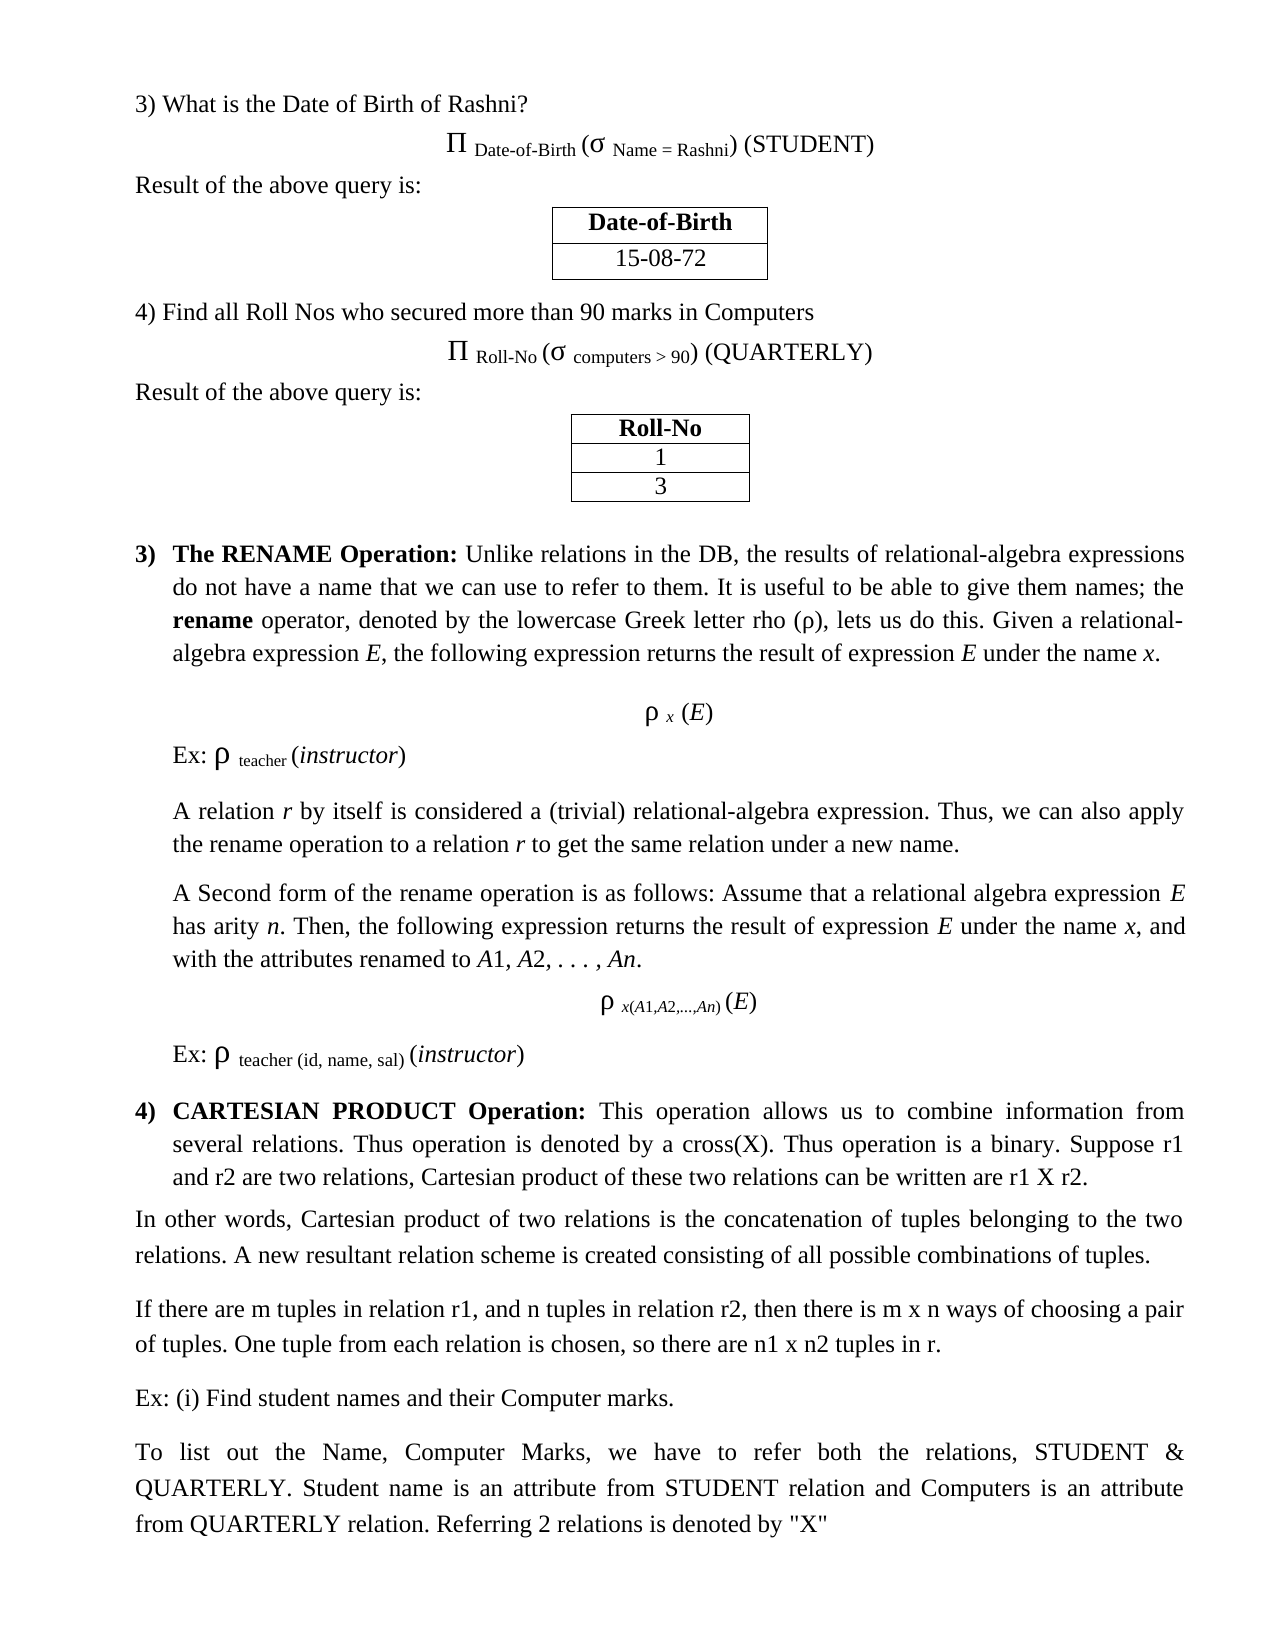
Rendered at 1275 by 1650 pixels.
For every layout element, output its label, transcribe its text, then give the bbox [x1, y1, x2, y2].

text Ex: ρ teacher (id, name, sal) (instructor) [172, 1032, 1208, 1073]
text To list out the Name, Computer Marks, we have to refer both the relations, STUDENT & QUARTERLY. Student name is an attribute from STUDENT relation and Computers is an attribute from QUARTERLY relation. Referring 2 relations is denoted by "X" [135, 1437, 1186, 1537]
list The RENAME Operation: Unlike relations in the DB, the results of relational-algebra expressions do not have a name that we can use to refer to them. It is useful to be able to give them names; the rename operator, denoted by the lowercase Greek letter rho (ρ), lets us do this. Given a relational- algebra expression E, the following expression returns the result of expression E under the name x. [135, 539, 1186, 667]
subtitle What is the Date of Birth of Rashni? [135, 89, 1208, 118]
text If there are m tuples in relation r1, and n tuples in relation r2, then there is m x n ways of choosing a pair of tuples. One tuple from each relation is chosen, so there are n1 x n2 tuples in r. [135, 1294, 1185, 1358]
text Π Date-of-Birth (σ Name = Rashni) (STUDENT) [143, 125, 1177, 163]
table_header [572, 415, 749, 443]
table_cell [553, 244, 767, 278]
text A Second form of the rename operation is as follows: Assume that a relational algebra expression E has arity n. Then, the following expression returns the result of expression E under the name x, and with the attributes renamed to A1, A2, . . . , An. [172, 878, 1186, 973]
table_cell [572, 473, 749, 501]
subtitle A relation r by itself is considered a (trivial) relational-algebra expression. Thus, we can also apply the rename operation to a relation r to get the same relation under a new name. [172, 796, 1186, 858]
subtitle Result of the above query is: [135, 377, 1208, 406]
text Π Roll-No (σ computers > 90) (QUARTERLY) [143, 333, 1177, 370]
text ρ x(A1,A2,...,An) (E) [600, 982, 1208, 1018]
text ρ x (E) [181, 693, 1177, 726]
subtitle CARTESIAN PRODUCT Operation: This operation allows us to combine information from several relations. Thus operation is denoted by a cross(X). Thus operation is a binary. Suppose r1 and r2 are two relations, Cartesian product of these two relations can be written are r1 X r2. [135, 1096, 1185, 1191]
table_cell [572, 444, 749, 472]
list Find all Roll Nos who secured more than 90 marks in Computers [135, 297, 1208, 326]
subtitle Result of the above query is: [135, 170, 1208, 199]
text In other words, Cartesian product of two relations is the concatenation of tuples belonging to the two relations. A new resultant relation scheme is created consisting of all possible combinations of tuples. [135, 1204, 1185, 1268]
text Ex: (i) Find student names and their Computer marks. [135, 1383, 1208, 1412]
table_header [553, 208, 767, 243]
text Ex: ρ teacher (instructor) [172, 733, 1208, 773]
